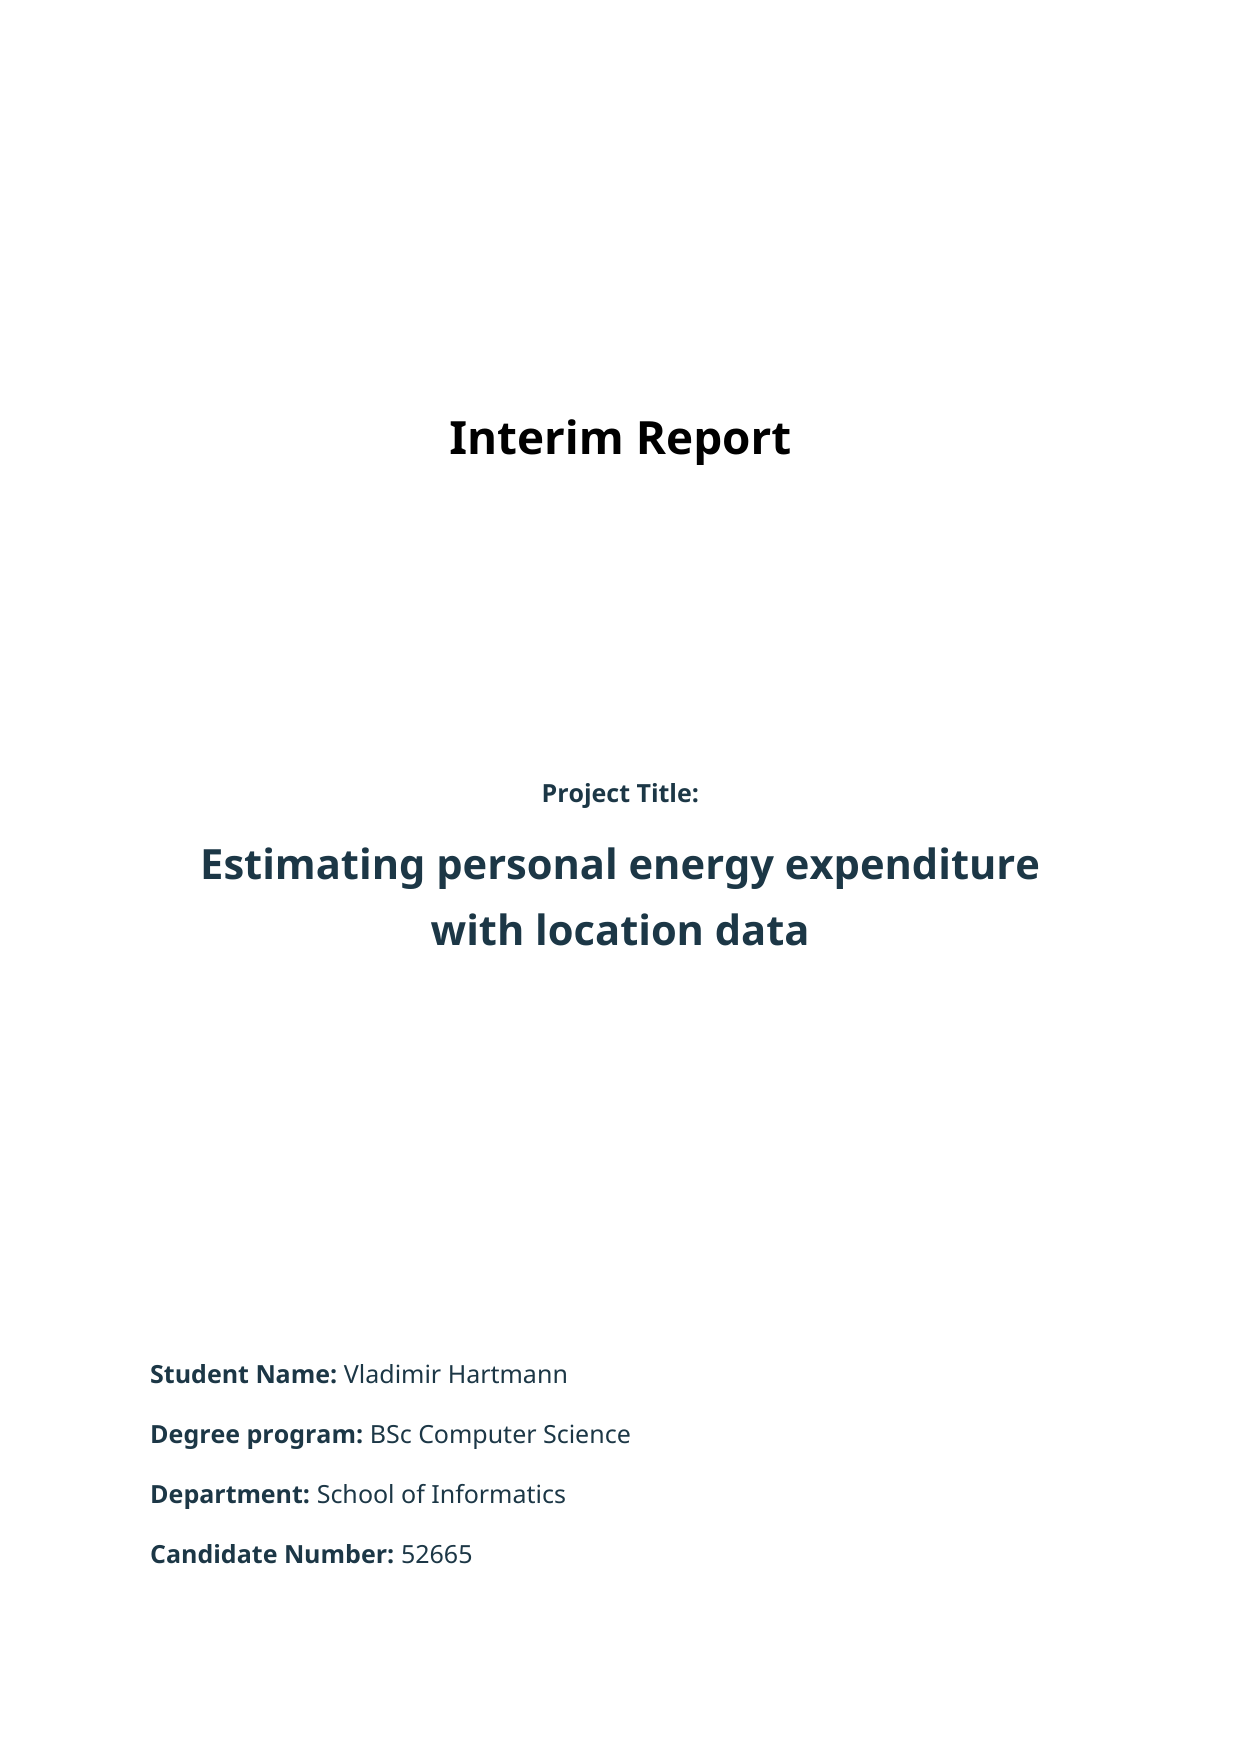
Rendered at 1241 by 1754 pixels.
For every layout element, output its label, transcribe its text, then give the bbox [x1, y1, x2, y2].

text Interim Report [150, 405, 1090, 468]
text Degree program: BSc Computer Science [150, 1416, 1090, 1451]
text Student Name: Vladimir Hartmann [150, 1356, 1090, 1391]
text Estimating personal energy expenditure with location data [150, 835, 1090, 957]
text Project Title: [150, 775, 1090, 809]
text Department: School of Informatics [150, 1476, 1090, 1511]
text Candidate Number: 52665 [150, 1536, 1090, 1571]
